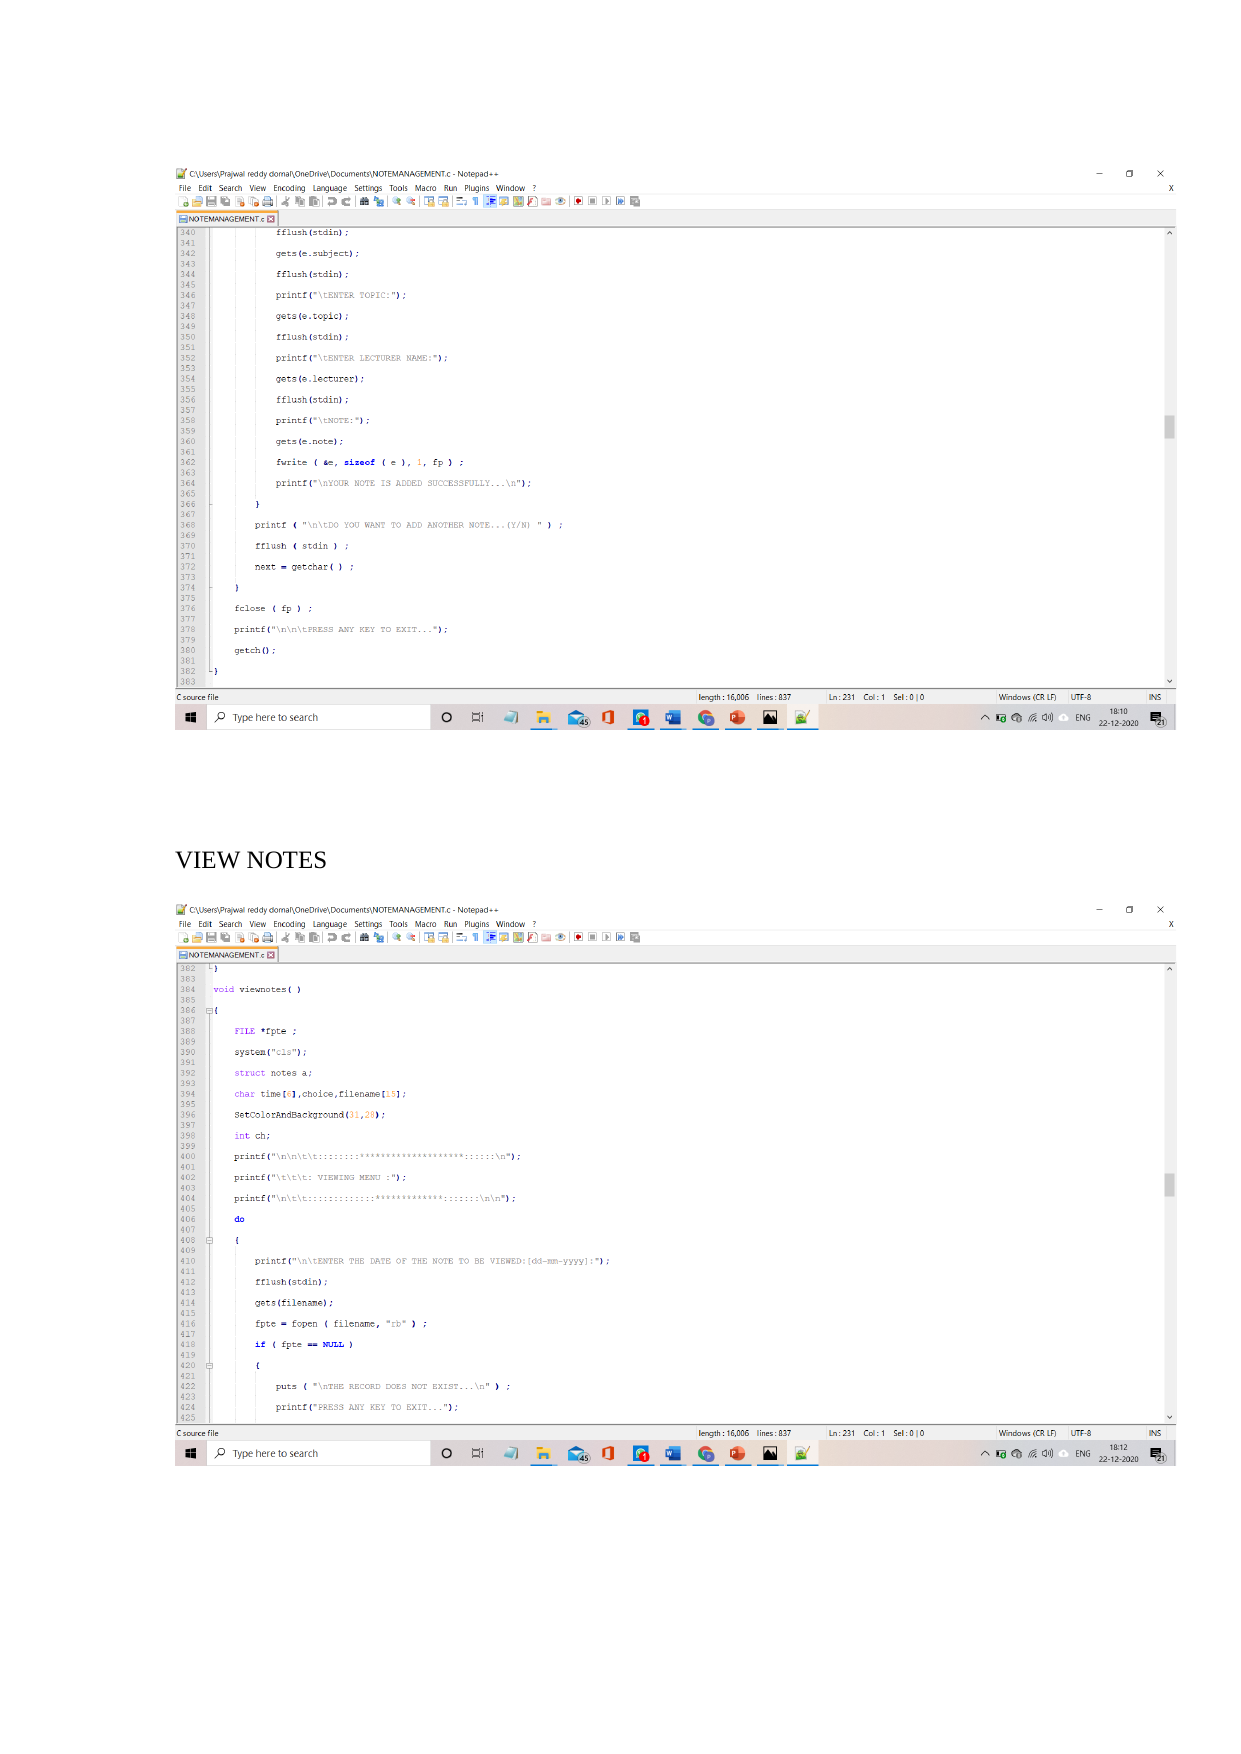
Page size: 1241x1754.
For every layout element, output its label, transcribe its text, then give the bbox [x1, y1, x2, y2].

picture [175, 166, 1177, 730]
picture [175, 902, 1177, 1466]
text VIEW NOTES [175, 845, 1176, 873]
